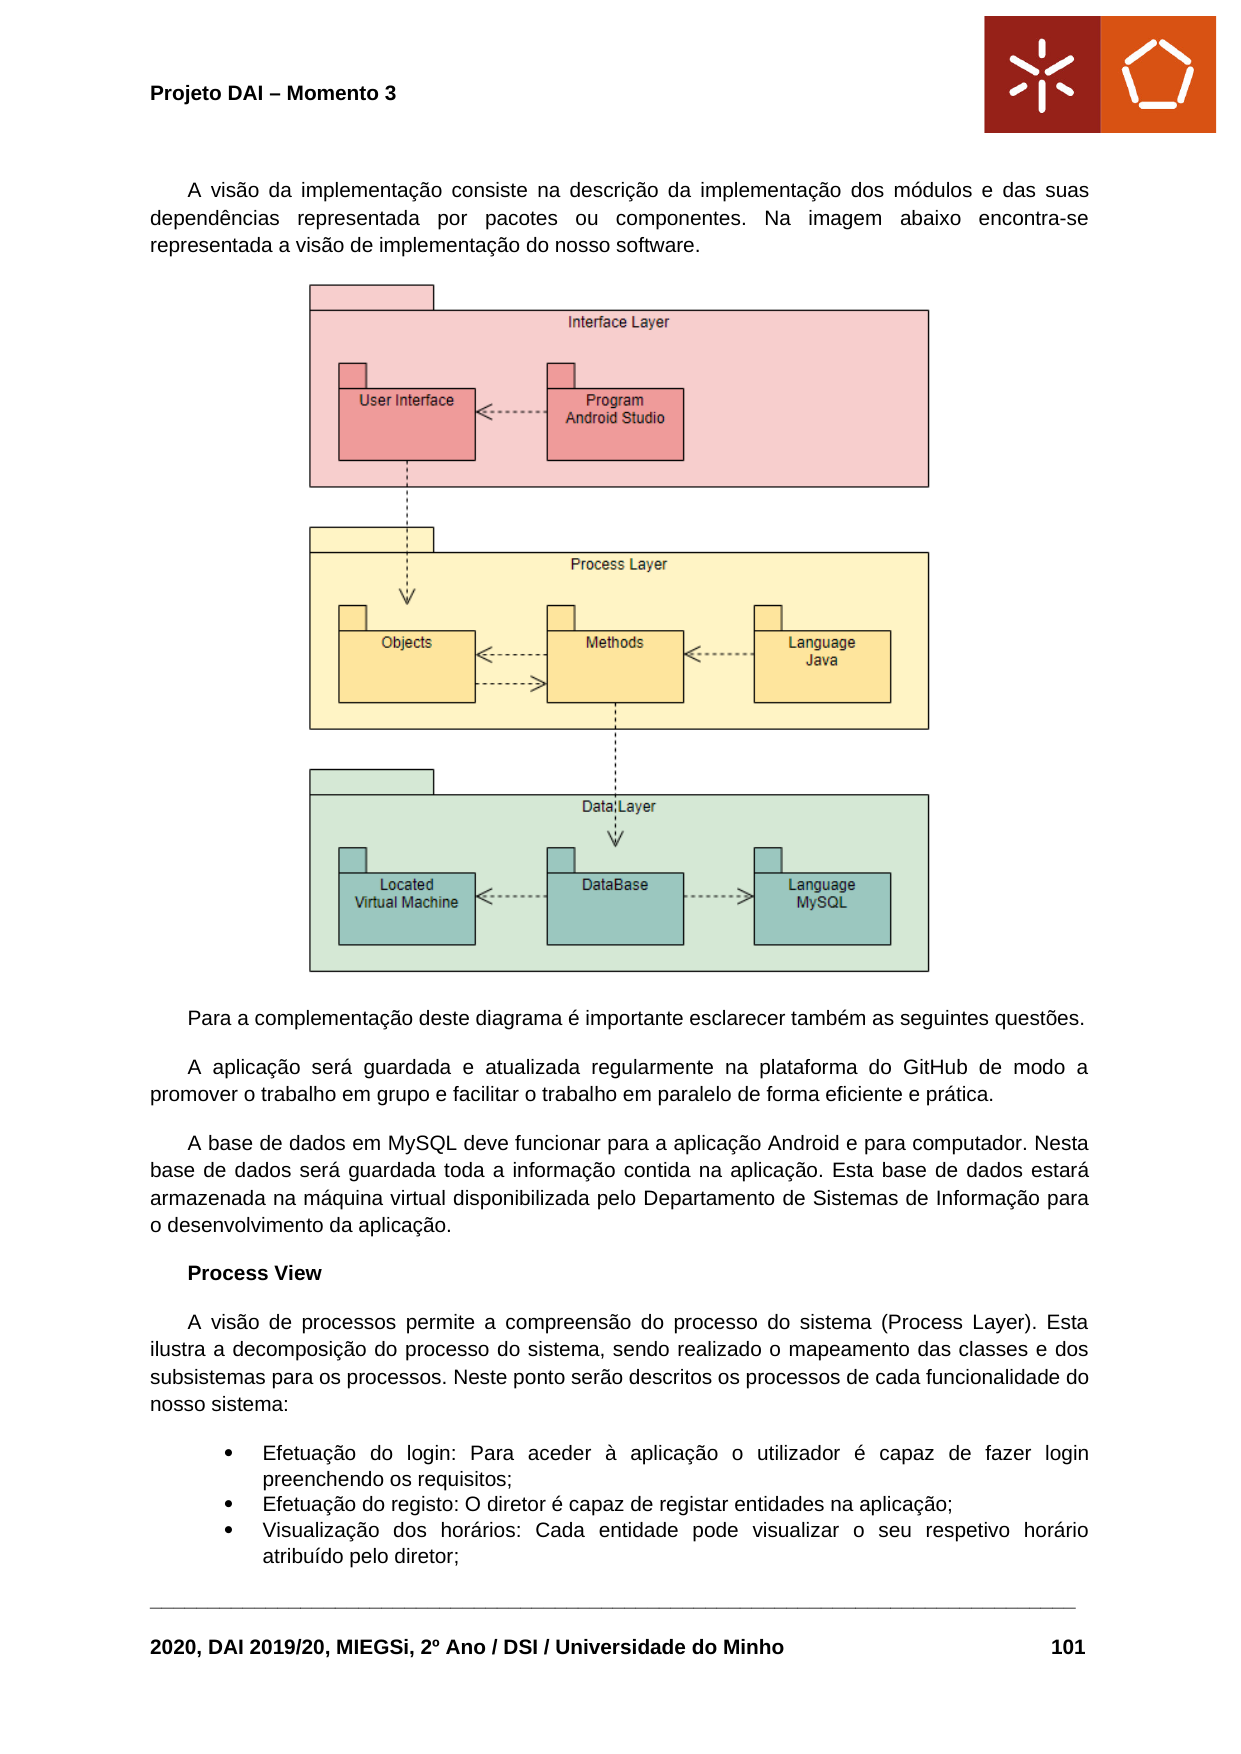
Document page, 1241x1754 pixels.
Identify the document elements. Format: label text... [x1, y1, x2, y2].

list Efetuação do login: Para aceder à aplicação o utilizador é capaz de fazer login preenchendo os requisitos; [225, 1440, 1090, 1490]
picture [984, 16, 1217, 133]
list Visualização dos horários: Cada entidade pode visualizar o seu respetivo horário atribuído pelo diretor; [225, 1518, 1090, 1568]
picture [293, 272, 947, 986]
text A visão de processos permite a compreensão do processo do sistema (Process Layer). Esta ilustra a decomposição do processo do sistema, sendo realizado o mapeamento das classes e dos subsistemas para os processos. Neste ponto serão descritos os processos de cada funcionalidade do nosso sistema: [150, 1309, 1090, 1416]
text A aplicação será guardada e atualizada regularmente na plataforma do GitHub de modo a promover o trabalho em grupo e facilitar o trabalho em paralelo de forma eficiente e prática. [150, 1054, 1090, 1106]
text Para a complementação deste diagrama é importante esclarecer também as seguintes questões. [150, 1006, 1090, 1030]
text Process View [150, 1261, 1090, 1285]
text A visão da implementação consiste na descrição da implementação dos módulos e das suas dependências representada por pacotes ou componentes. Na imagem abaixo encontra-se representada a visão de implementação do nosso software. [150, 178, 1090, 257]
list Efetuação do registo: O diretor é capaz de registar entidades na aplicação; [225, 1492, 1090, 1516]
text A base de dados em MySQL deve funcionar para a aplicação Android e para computador. Nesta base de dados será guardada toda a informação contida na aplicação. Esta base de dados estará armazenada na máquina virtual disponibilizada pelo Departamento de Sistemas de Informação para o desenvolvimento da aplicação. [150, 1130, 1090, 1237]
